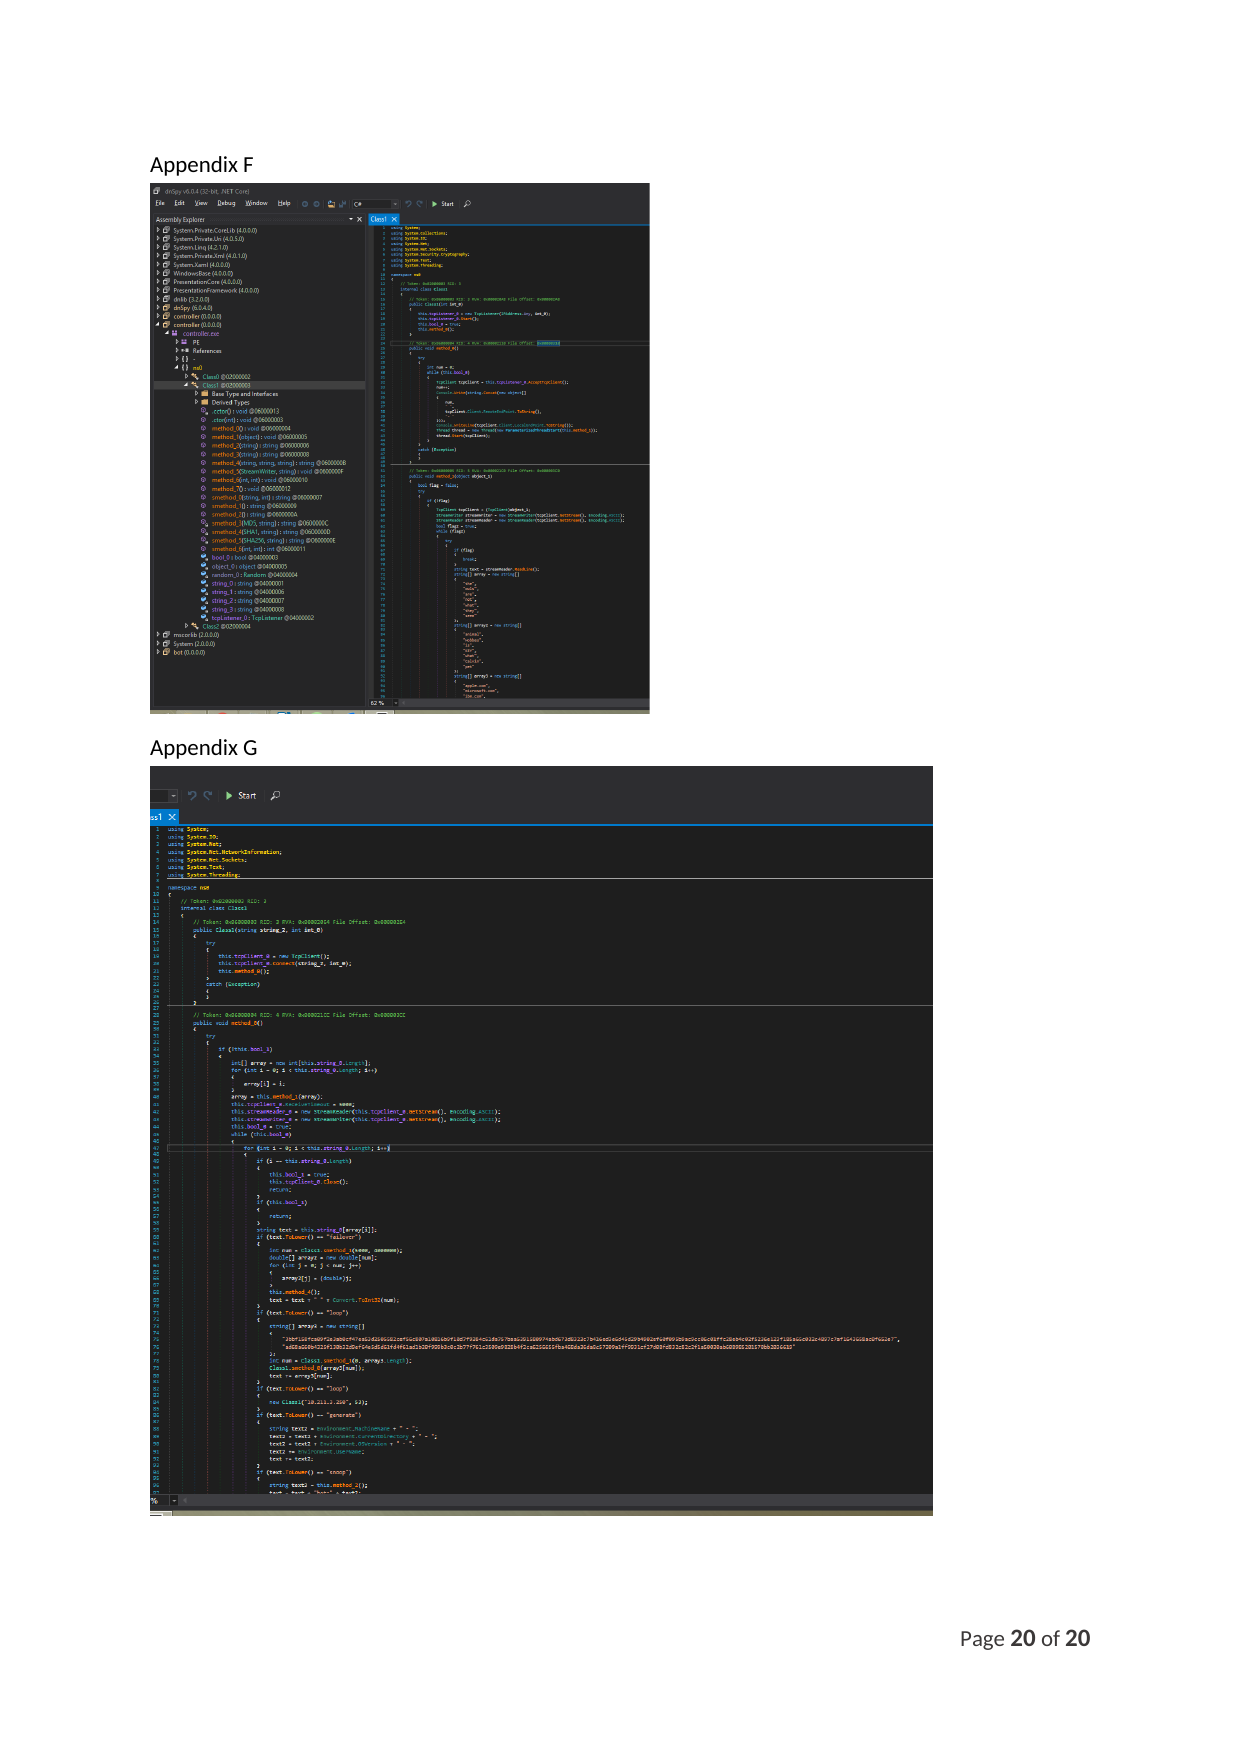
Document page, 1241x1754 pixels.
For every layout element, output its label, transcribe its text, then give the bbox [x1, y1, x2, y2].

text Appendix G [150, 733, 1090, 761]
text Appendix F [150, 150, 1090, 178]
picture [150, 766, 933, 1516]
picture [150, 183, 650, 714]
